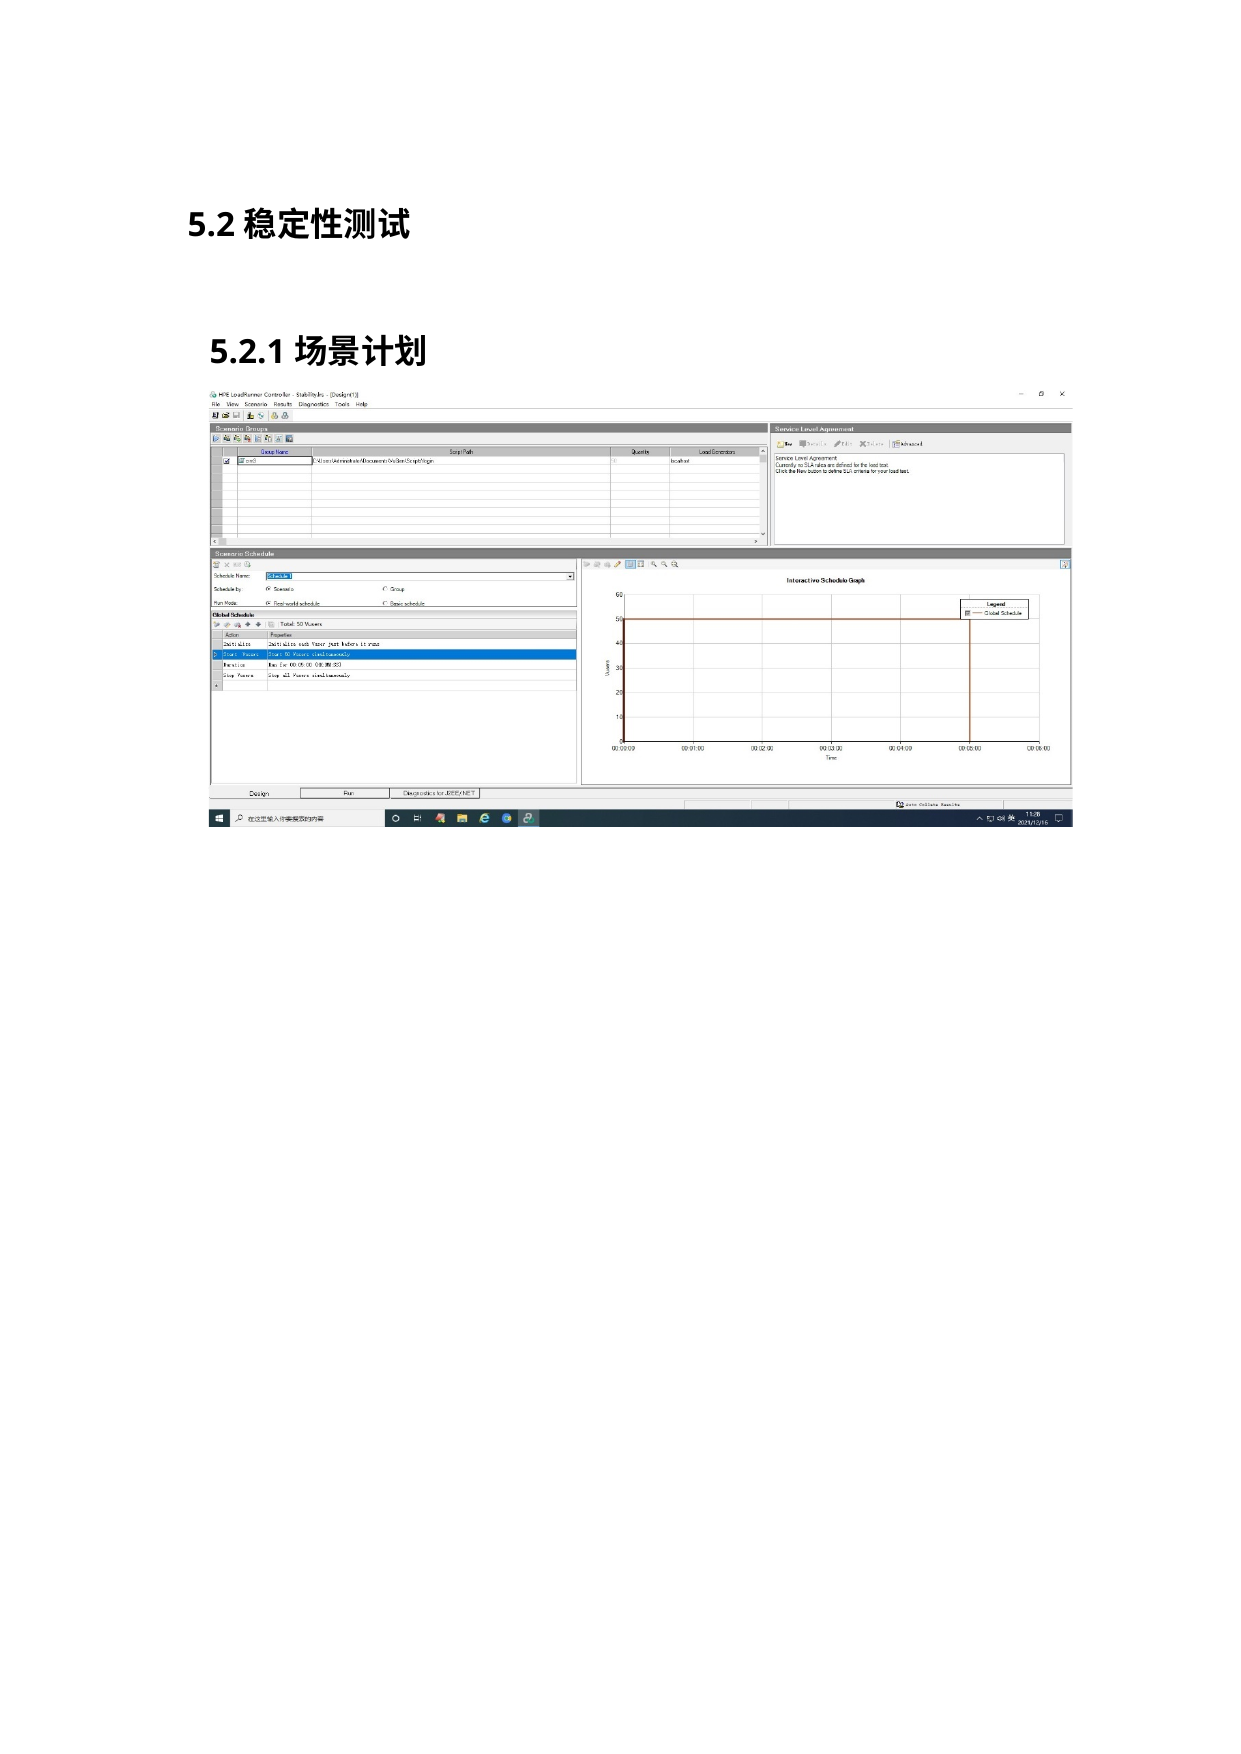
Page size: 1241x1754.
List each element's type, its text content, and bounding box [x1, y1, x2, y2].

subtitle 5.2 稳定性测试 [187, 189, 1053, 254]
picture [208, 390, 1073, 827]
subtitle 5.2.1 场景计划 [209, 316, 1053, 381]
